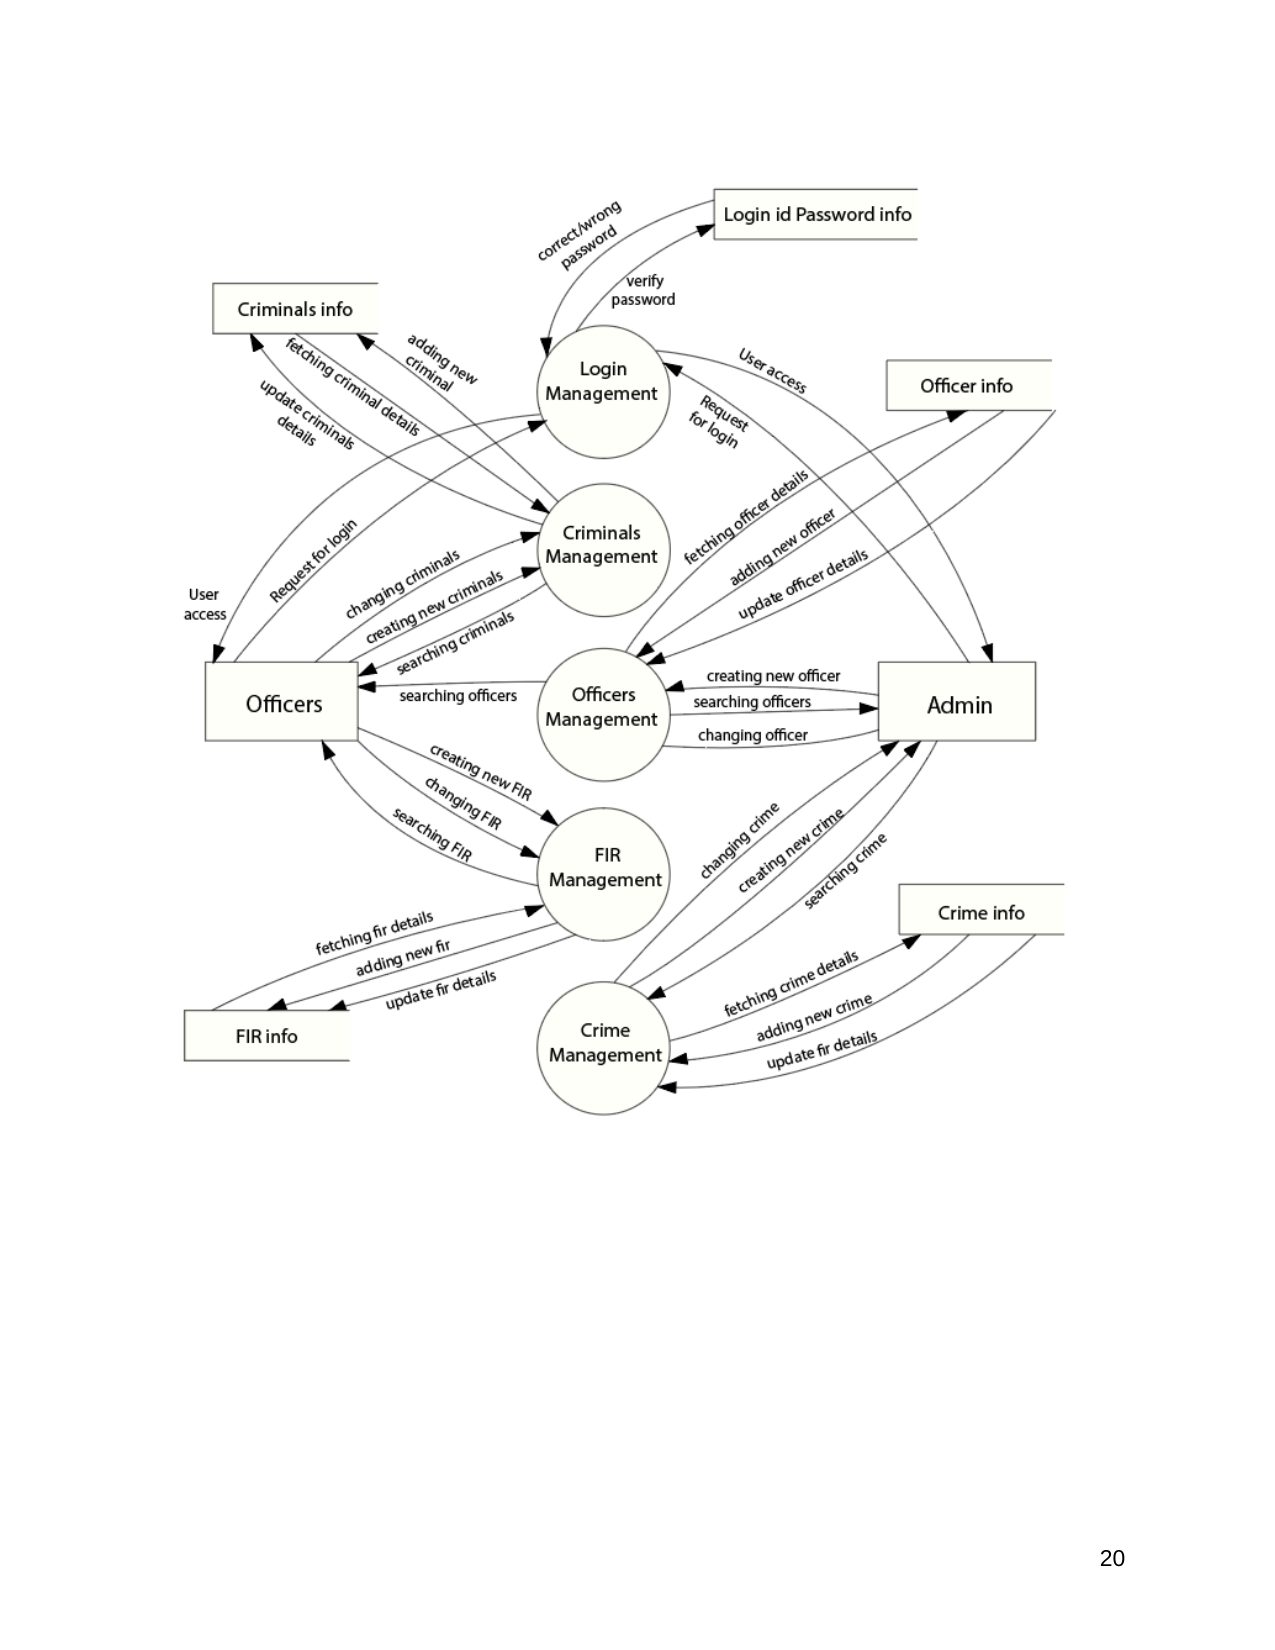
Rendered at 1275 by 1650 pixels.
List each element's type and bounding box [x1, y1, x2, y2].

picture [150, 150, 1084, 1156]
